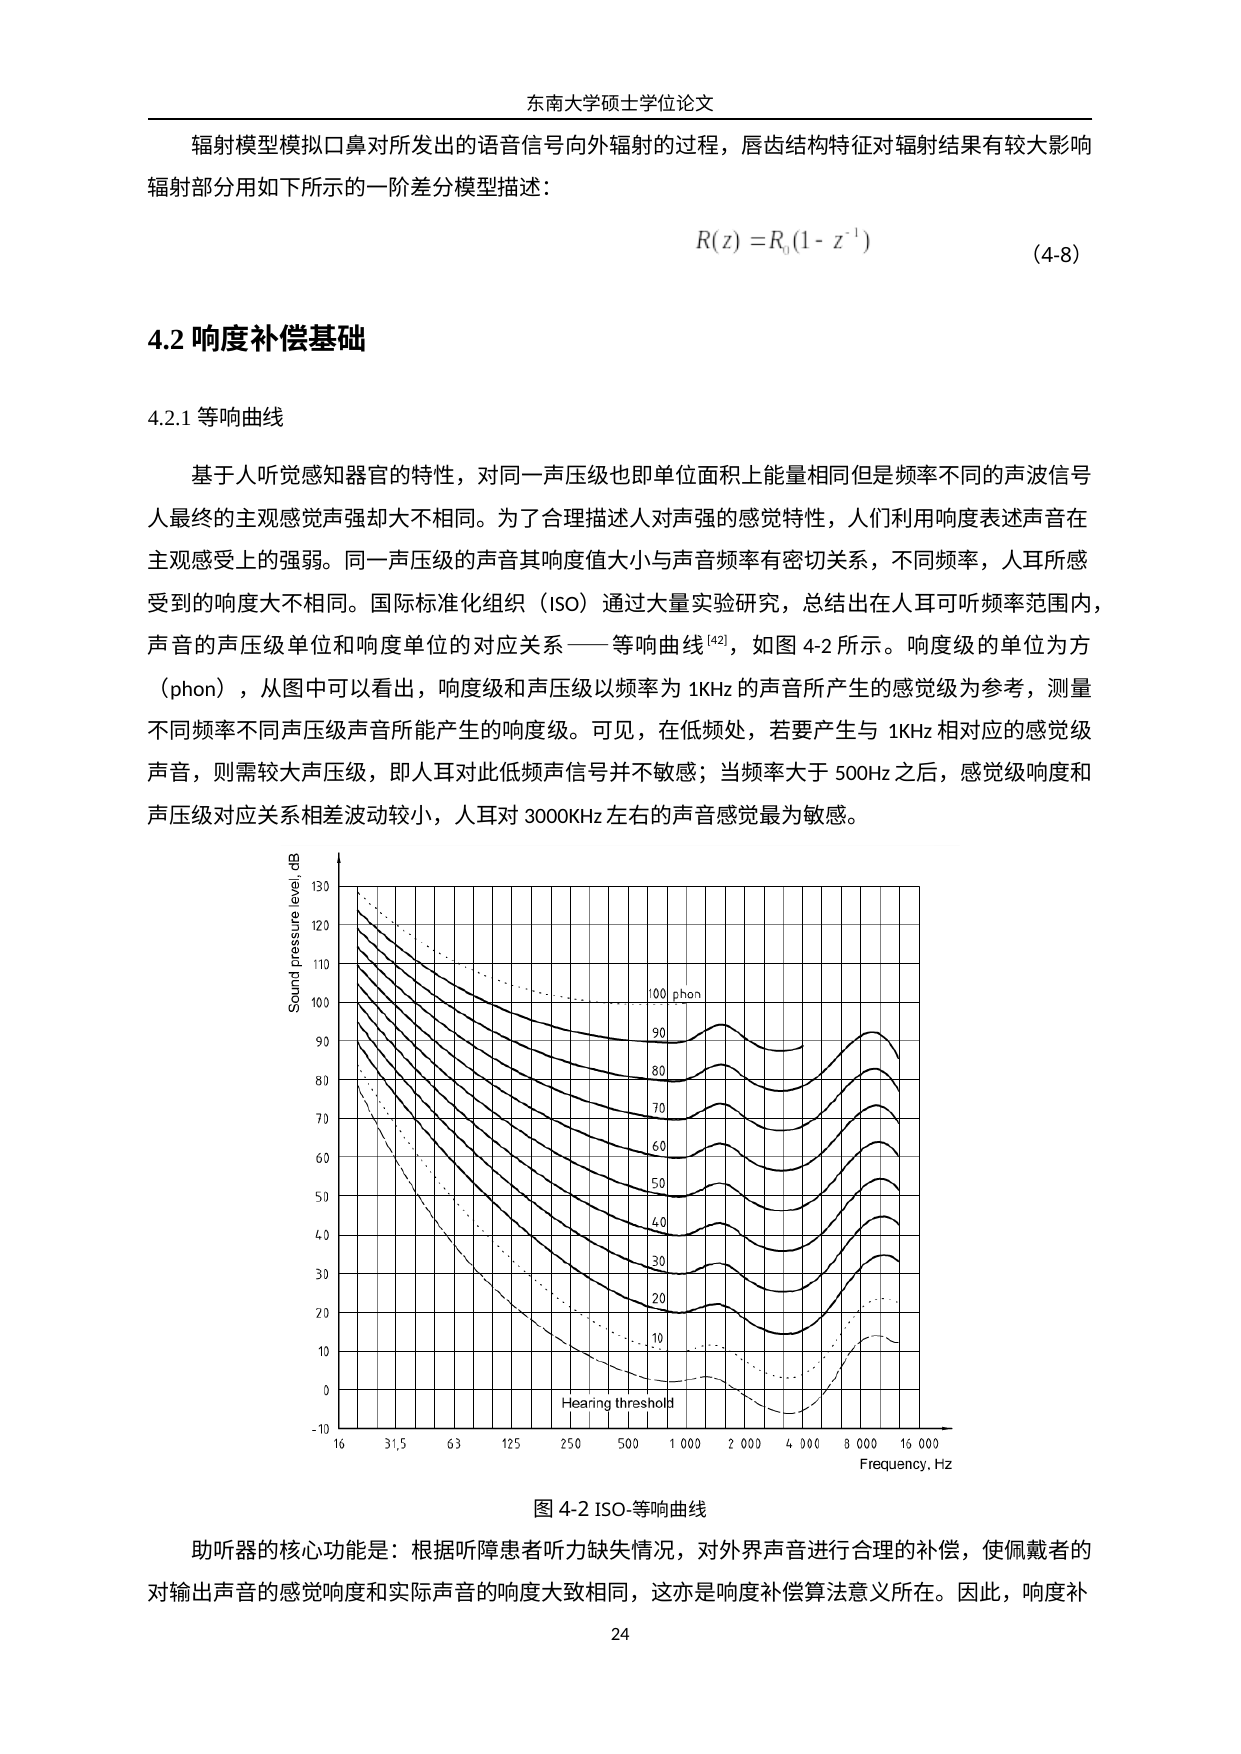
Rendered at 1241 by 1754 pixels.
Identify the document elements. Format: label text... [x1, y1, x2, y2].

list 响度补偿基础 [148, 303, 1092, 371]
text （4-8） [148, 211, 1092, 279]
text 辐射模型模拟口鼻对所发出的语音信号向外辐射的过程，唇齿结构特征对辐射结果有较大影响。辐射部分用如下所示的一阶差分模型描述： [148, 126, 1092, 203]
text 基于人听觉感知器官的特性，对同一声压级也即单位面积上能量相同但是频率不同的声波信号，人最终的主观感觉声强却大不相同。为了合理描述人对声强的感觉特性，人们利用响度表述声音在主观感受上的强弱。同一声压级的声音其响度值大小与声音频率有密切关系，不同频率，人耳所感受到的响度大不相同。国际标准化组织（ISO）通过大量实验研究，总结出在人耳可听频率范围内，声音的声压级单位和响度单位的对应关系——等响曲线[42]，如图4-2所示。响度级的单位为方（phon），从图中可以看出，响度级和声压级以频率为1KHz的声音所产生的感觉级为参考，测量不同频率不同声压级声音所能产生的响度级。可见，在低频处，若要产生与1KHz相对应的感觉级声音，则需较大声压级，即人耳对此低频声信号并不敏感；当频率大于500Hz之后，感觉级响度和声压级对应关系相差波动较小，人耳对3000KHz左右的声音感觉最为敏感。 [148, 457, 1092, 831]
list 等响曲线 [148, 398, 1092, 432]
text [148, 1532, 1092, 1608]
picture [280, 845, 960, 1478]
text 图4-2 ISO-等响曲线 [148, 1490, 1092, 1524]
